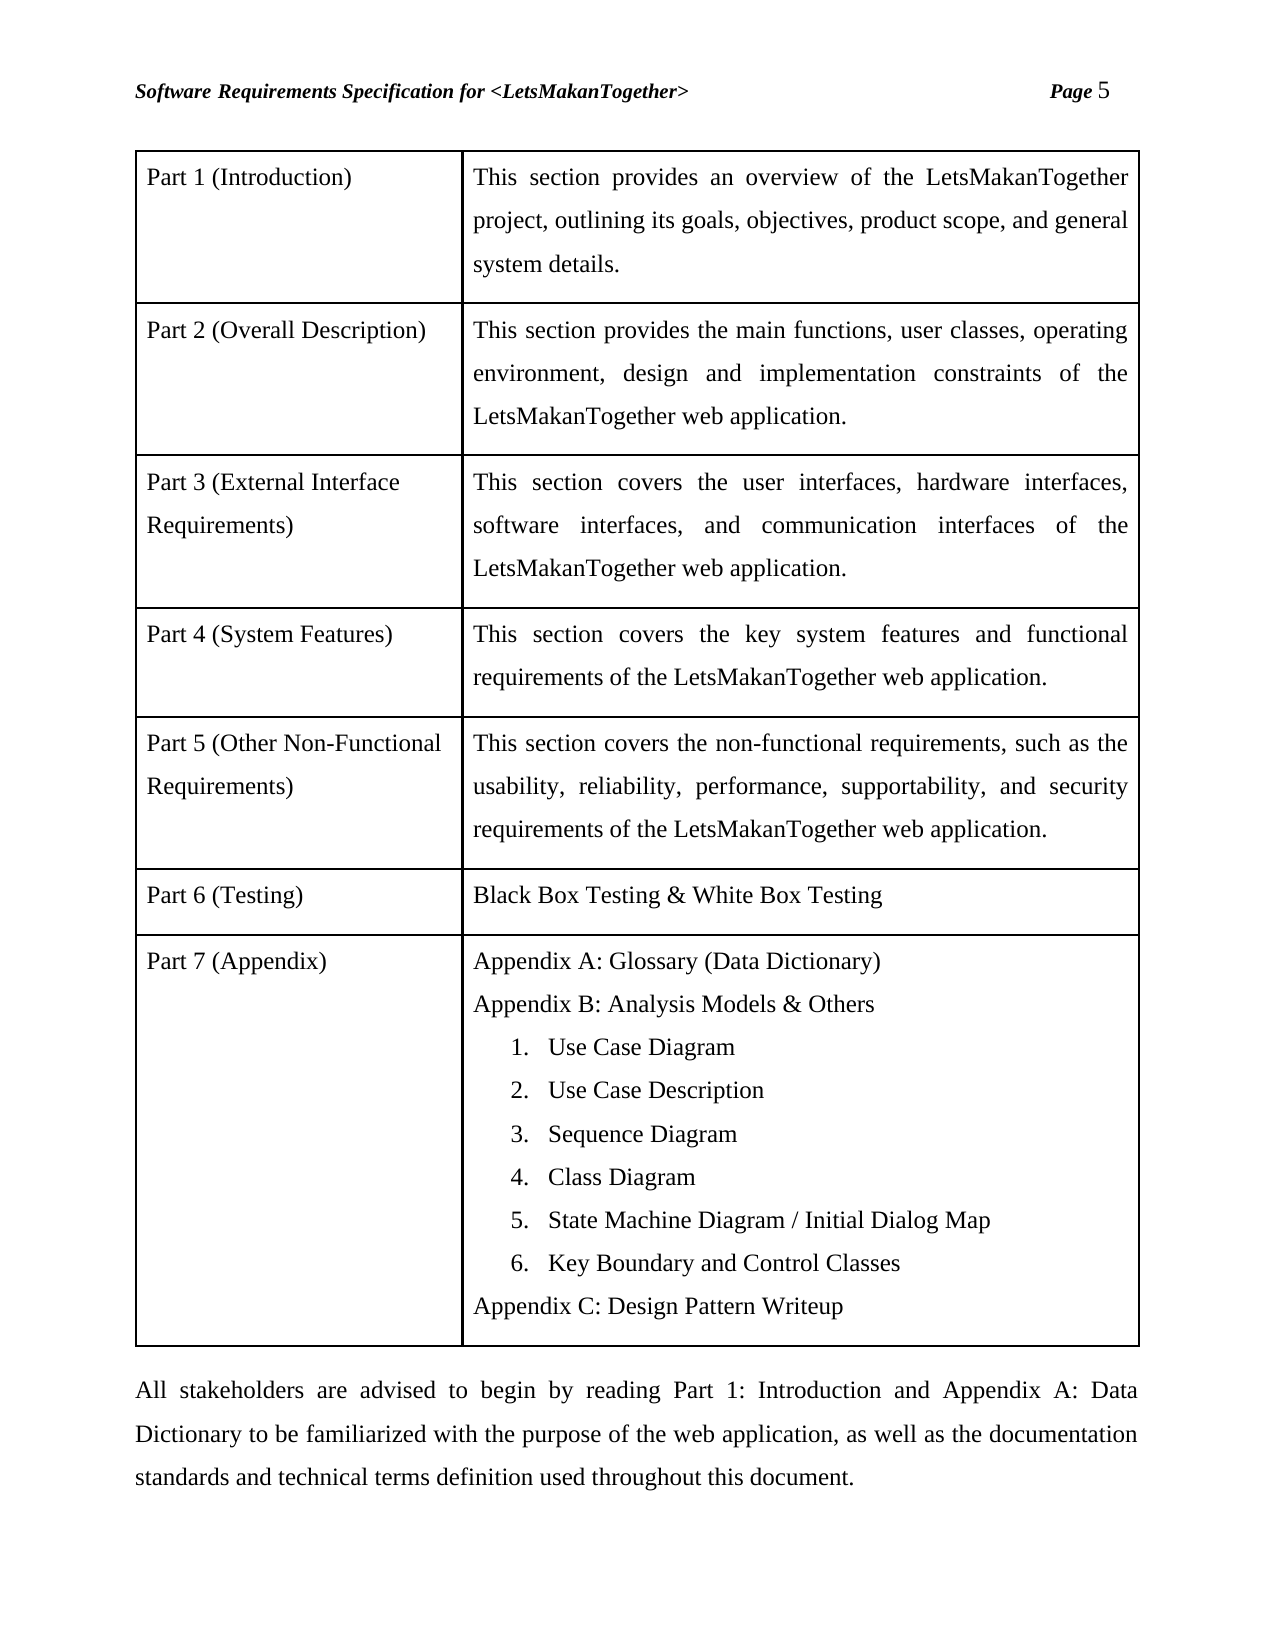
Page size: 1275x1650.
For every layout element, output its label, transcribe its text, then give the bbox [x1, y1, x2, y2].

table_cell Part 6 (Testing) [137, 870, 461, 934]
table_cell Appendix A: Glossary (Data Dictionary) Appendix B: Analysis Models & Others Use Case Diagram Use Case Description Sequence Diagram Class Diagram State Machine Diagram / Initial Dialog Map Key Boundary and Control Classes Appendix C: Design Pattern Writeup [464, 936, 1138, 1345]
table_cell Part 5 (Other Non-Functional Requirements) [137, 718, 461, 868]
table_cell Part 3 (External Interface Requirements) [137, 456, 461, 607]
table_cell This section covers the user interfaces, hardware interfaces, software interfaces, and communication interfaces of the LetsMakanTogether web application. [464, 456, 1138, 607]
table_header This section provides an overview of the LetsMakanTogether project, outlining its goals, objectives, product scope, and general system details. [464, 152, 1138, 302]
text All stakeholders are advised to begin by reading Part 1: Introduction and Appendix A: Data Dictionary to be familiarized with the purpose of the web application, as well as the documentation standards and technical terms definition used throughout this document. [135, 1376, 1140, 1491]
table_cell This section covers the key system features and functional requirements of the LetsMakanTogether web application. [464, 609, 1138, 716]
table_cell Part 7 (Appendix) [137, 936, 461, 1345]
table_cell Black Box Testing & White Box Testing [464, 870, 1138, 934]
table_cell This section provides the main functions, user classes, operating environment, design and implementation constraints of the LetsMakanTogether web application. [464, 304, 1138, 454]
table_cell Part 4 (System Features) [137, 609, 461, 716]
table_cell Part 2 (Overall Description) [137, 304, 461, 454]
table_cell This section covers the non-functional requirements, such as the usability, reliability, performance, supportability, and security requirements of the LetsMakanTogether web application. [464, 718, 1138, 868]
table_header Part 1 (Introduction) [137, 152, 461, 302]
